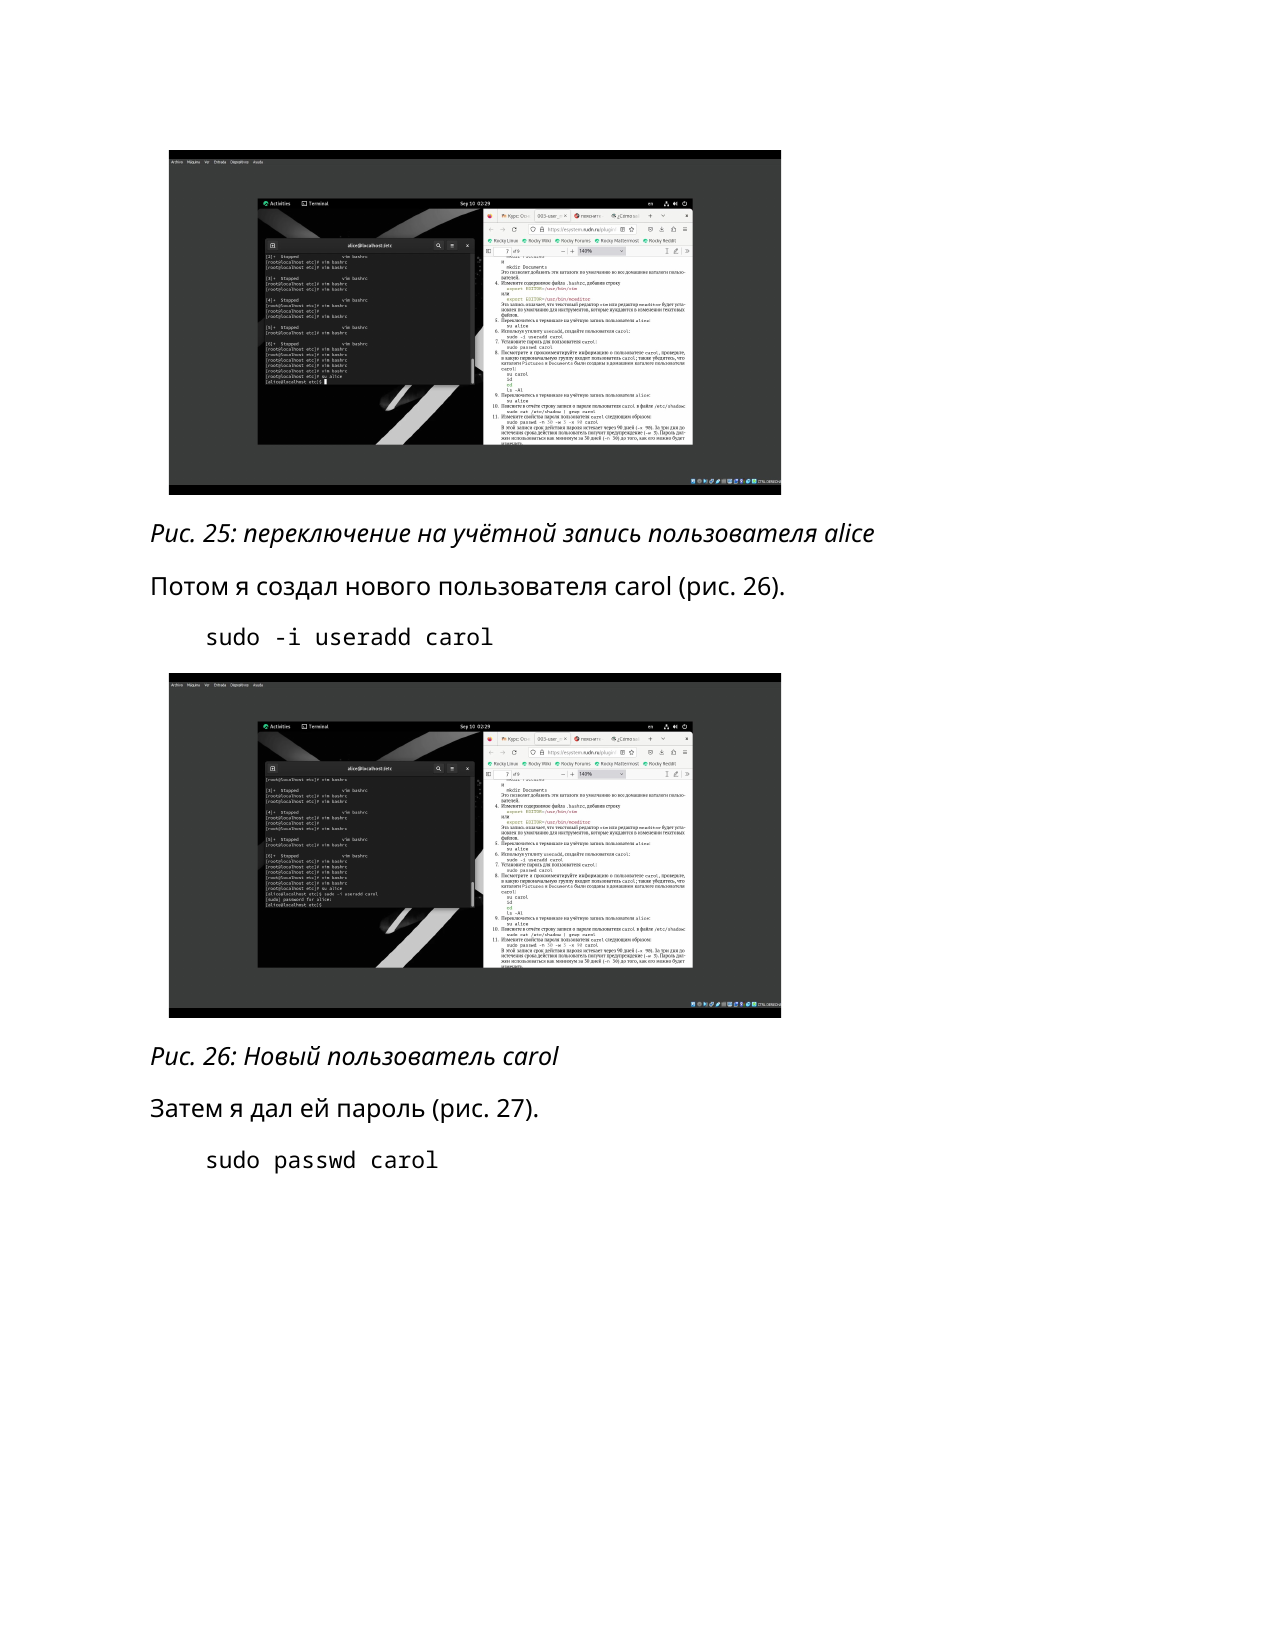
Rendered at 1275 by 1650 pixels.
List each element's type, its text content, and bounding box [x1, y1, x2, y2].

text Затем я дал ей пароль (рис. 27). [150, 1091, 1125, 1125]
picture [168, 150, 782, 495]
picture [168, 673, 782, 1018]
text Рис. 25: переключение на учётной запись пользователя alice [150, 515, 1125, 549]
text Потом я создал нового пользователя carol (рис. 26). [150, 568, 1125, 602]
text sudo -i useradd carol [150, 621, 1125, 652]
text Рис. 26: Новый пользователь carol [150, 1038, 1125, 1072]
text sudo passwd carol [150, 1144, 1125, 1175]
